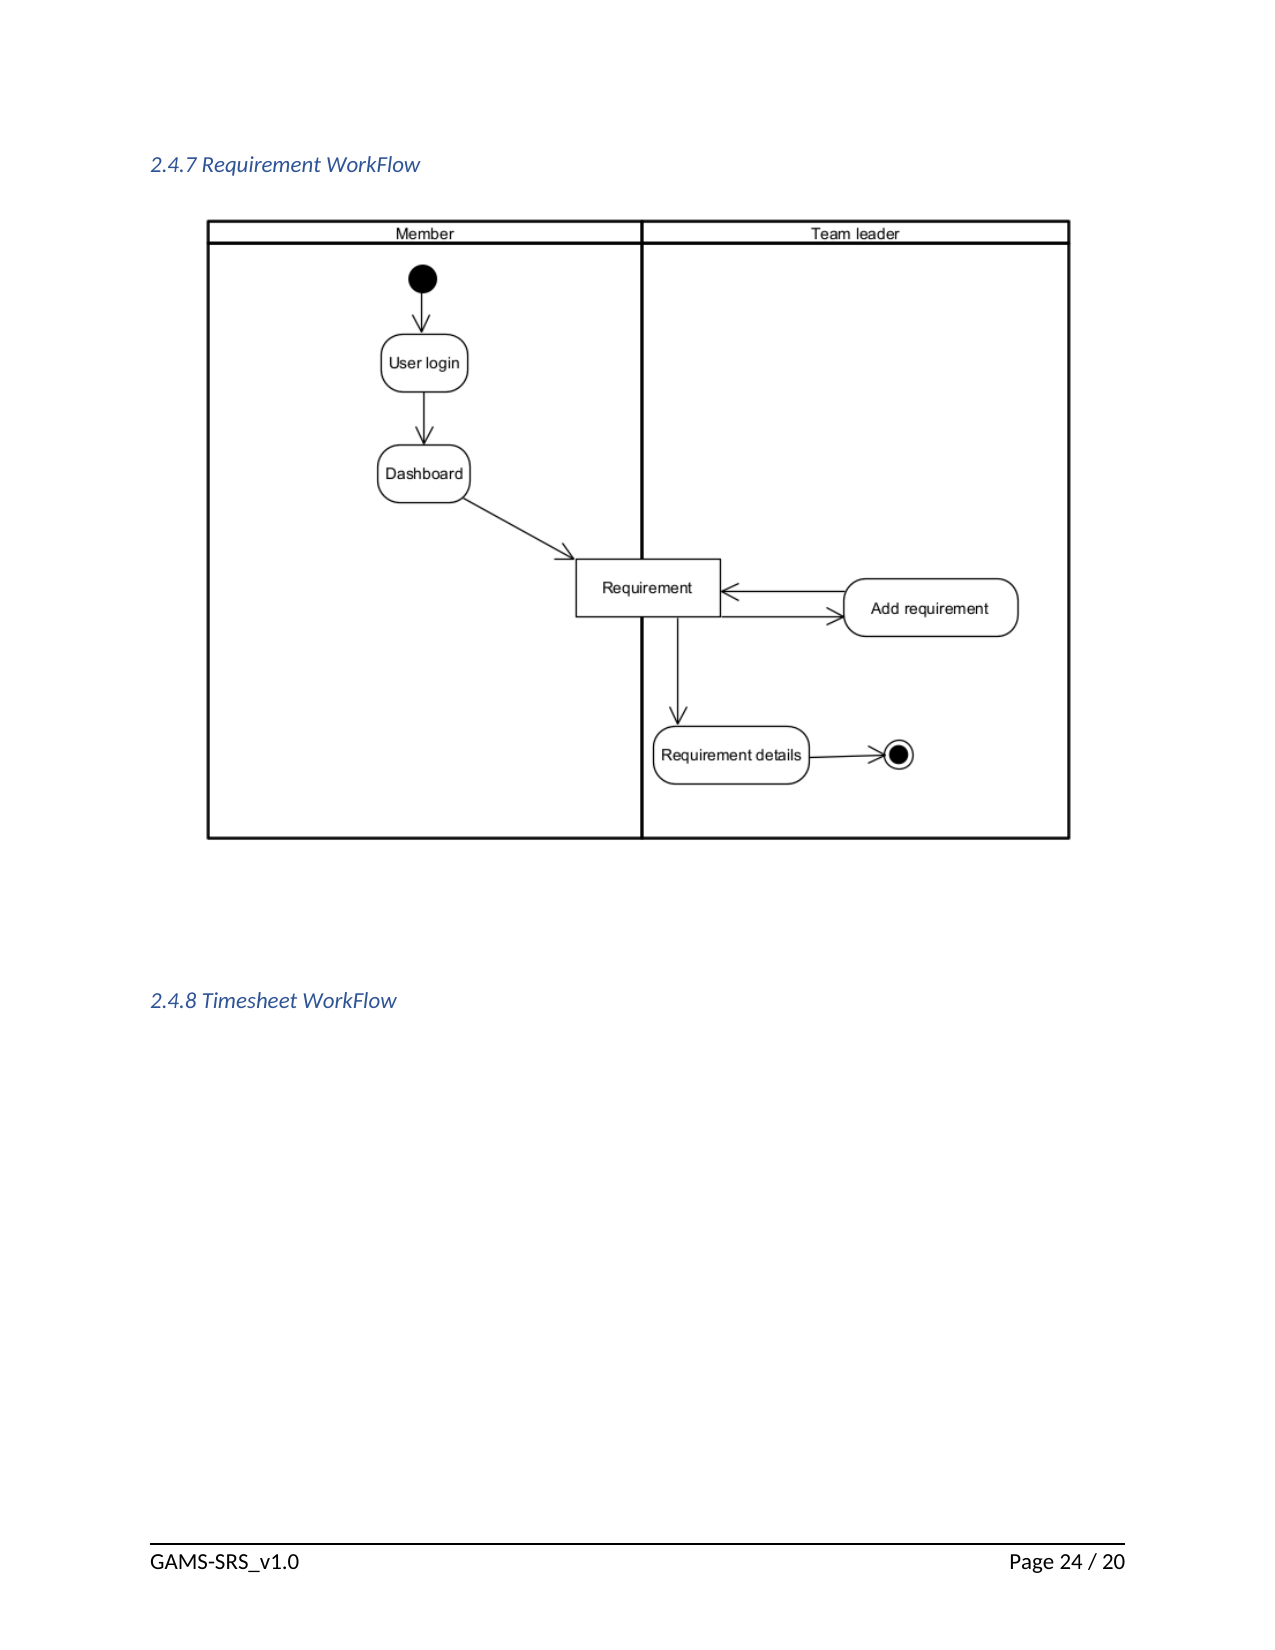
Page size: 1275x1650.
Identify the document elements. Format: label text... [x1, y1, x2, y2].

picture [150, 178, 1125, 870]
subtitle 2.4.8 Timesheet WorkFlow [150, 986, 1125, 1014]
subtitle 2.4.7 Requirement WorkFlow [150, 150, 1125, 178]
